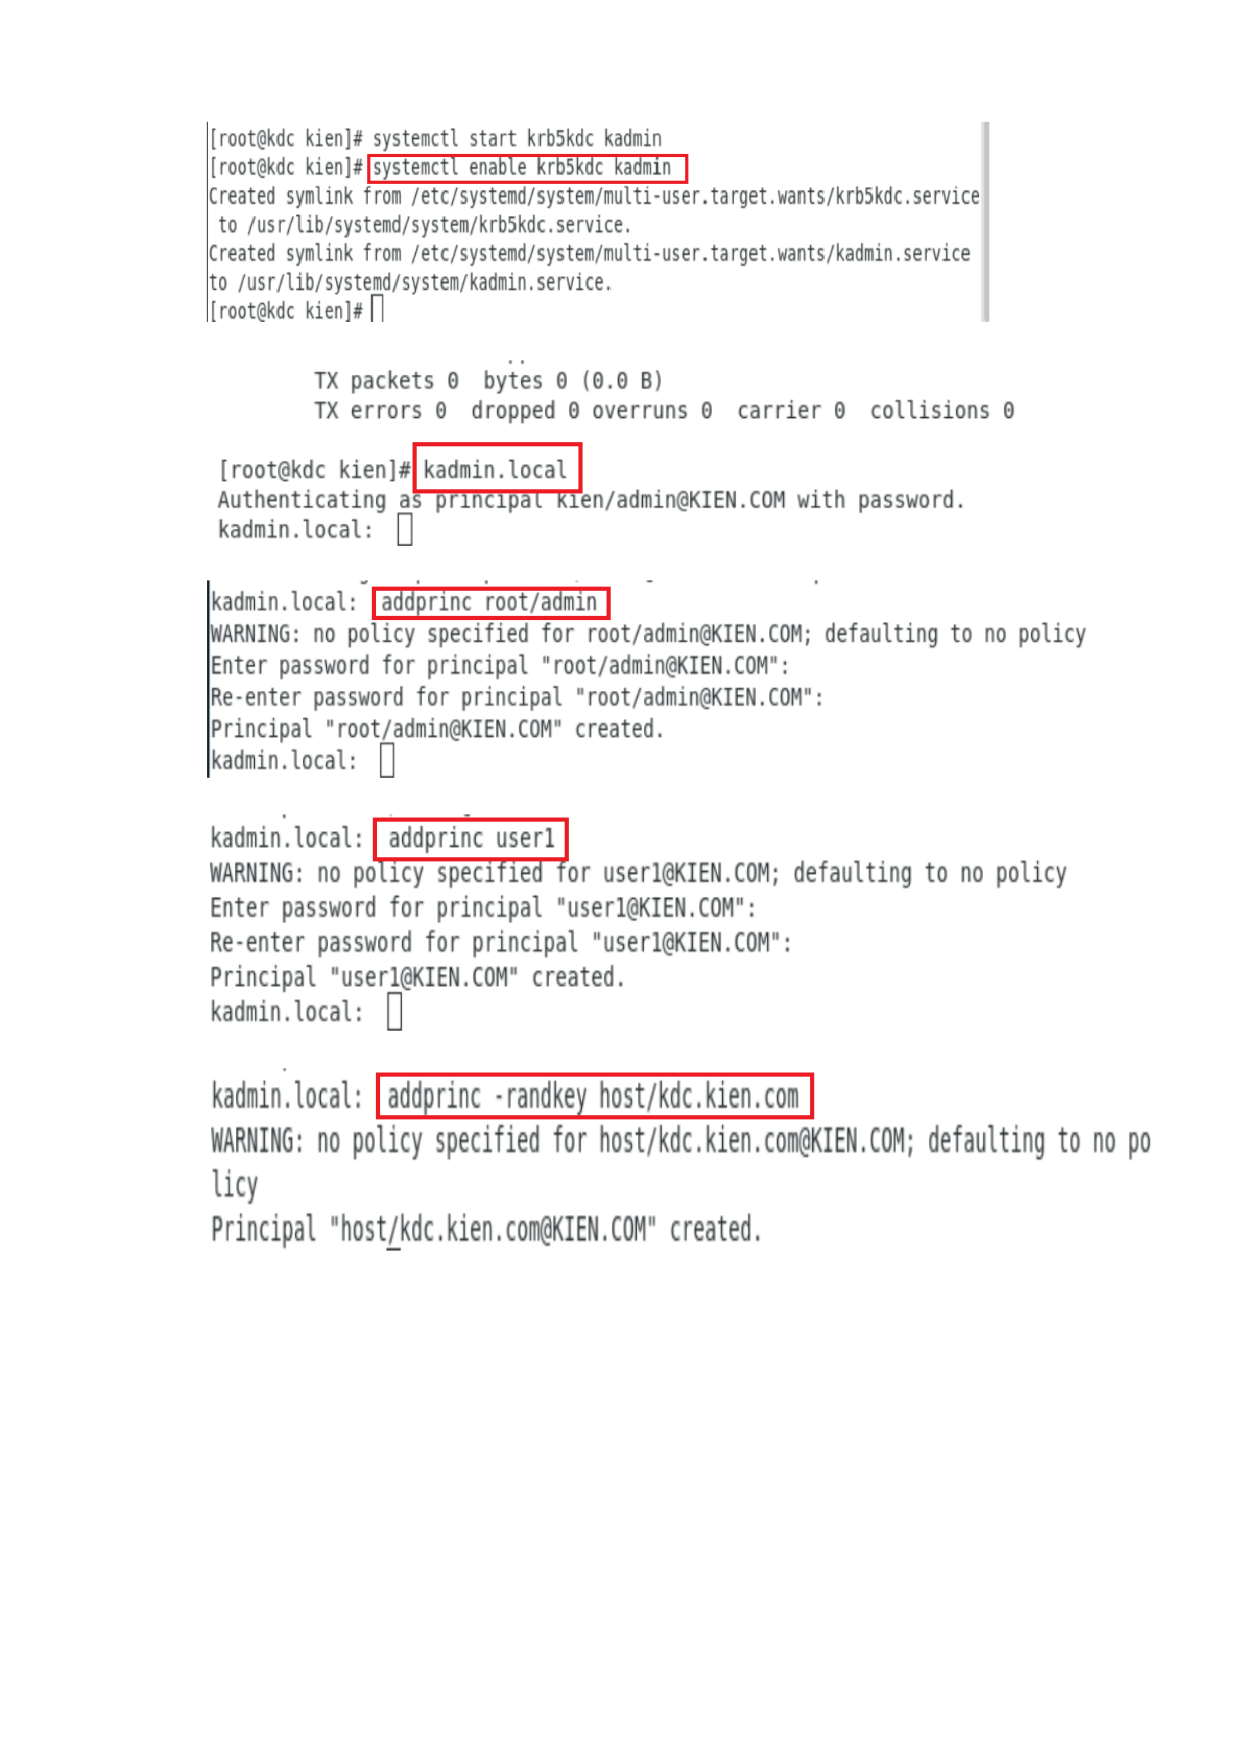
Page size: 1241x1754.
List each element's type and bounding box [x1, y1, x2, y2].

picture [206, 118, 990, 328]
picture [206, 351, 1052, 549]
picture [206, 805, 1083, 1037]
picture [206, 1059, 1152, 1261]
picture [206, 571, 1101, 782]
